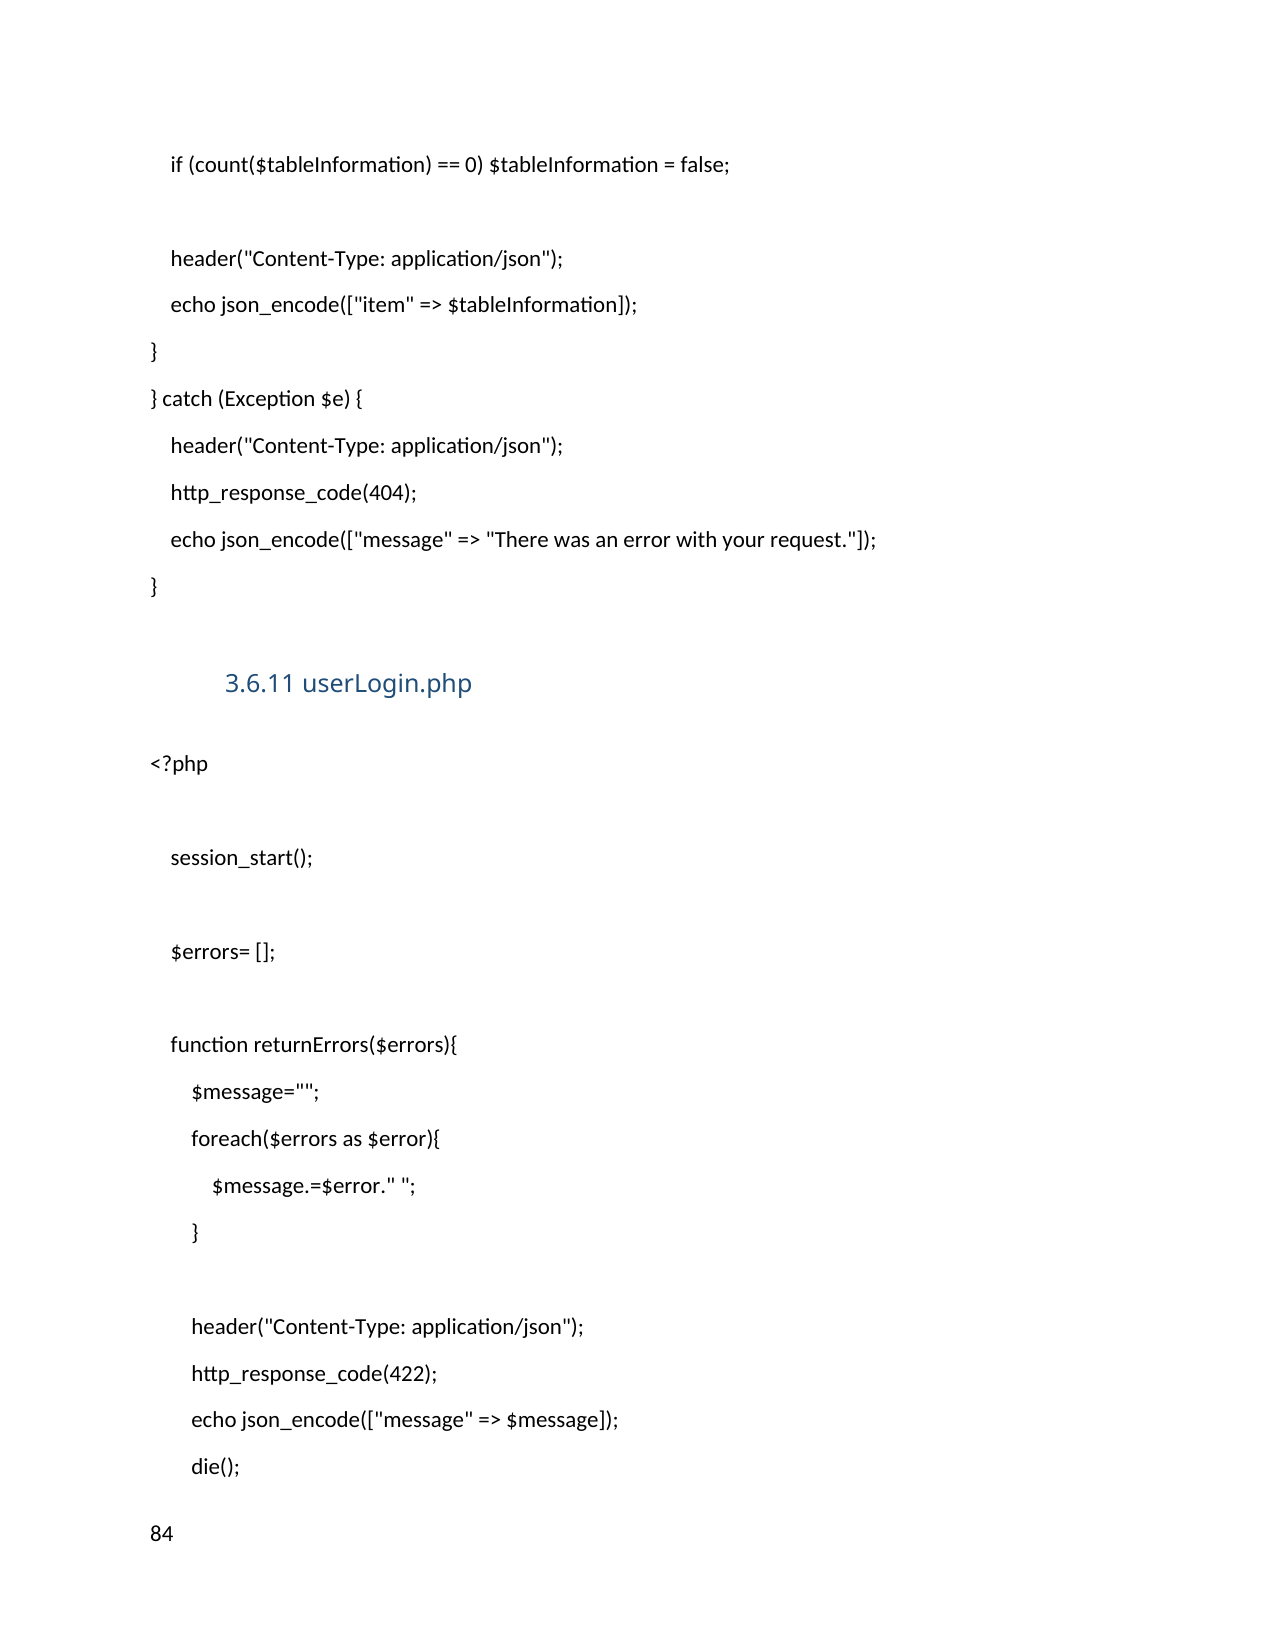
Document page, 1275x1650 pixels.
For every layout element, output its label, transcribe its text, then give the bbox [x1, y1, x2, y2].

text echo json_encode(["message" => "There was an error with your request."]); [150, 525, 1125, 553]
text header("Content-Type: application/json"); [150, 244, 1125, 272]
text } [150, 337, 1125, 366]
text $message.=$error." "; [150, 1171, 1125, 1199]
text if (count($tableInformation) == 0) $tableInformation = false; [150, 150, 1125, 178]
text echo json_encode(["message" => $message]); [150, 1406, 1125, 1433]
text $message=""; [150, 1077, 1125, 1105]
text http_response_code(404); [150, 478, 1125, 506]
text $errors= []; [150, 937, 1125, 965]
text session_start(); [150, 843, 1125, 871]
text foreach($errors as $error){ [150, 1124, 1125, 1152]
text function returnErrors($errors){ [150, 1031, 1125, 1058]
text <?php [150, 749, 1125, 777]
text } [150, 1218, 1125, 1246]
text echo json_encode(["item" => $tableInformation]); [150, 291, 1125, 319]
text header("Content-Type: application/json"); [150, 431, 1125, 459]
subtitle 3.6.11 userLogin.php [150, 666, 1125, 700]
text http_response_code(422); [150, 1359, 1125, 1387]
text } catch (Exception $e) { [150, 384, 1125, 412]
text } [150, 572, 1125, 600]
text header("Content-Type: application/json"); [150, 1312, 1125, 1340]
text die(); [150, 1452, 1125, 1480]
